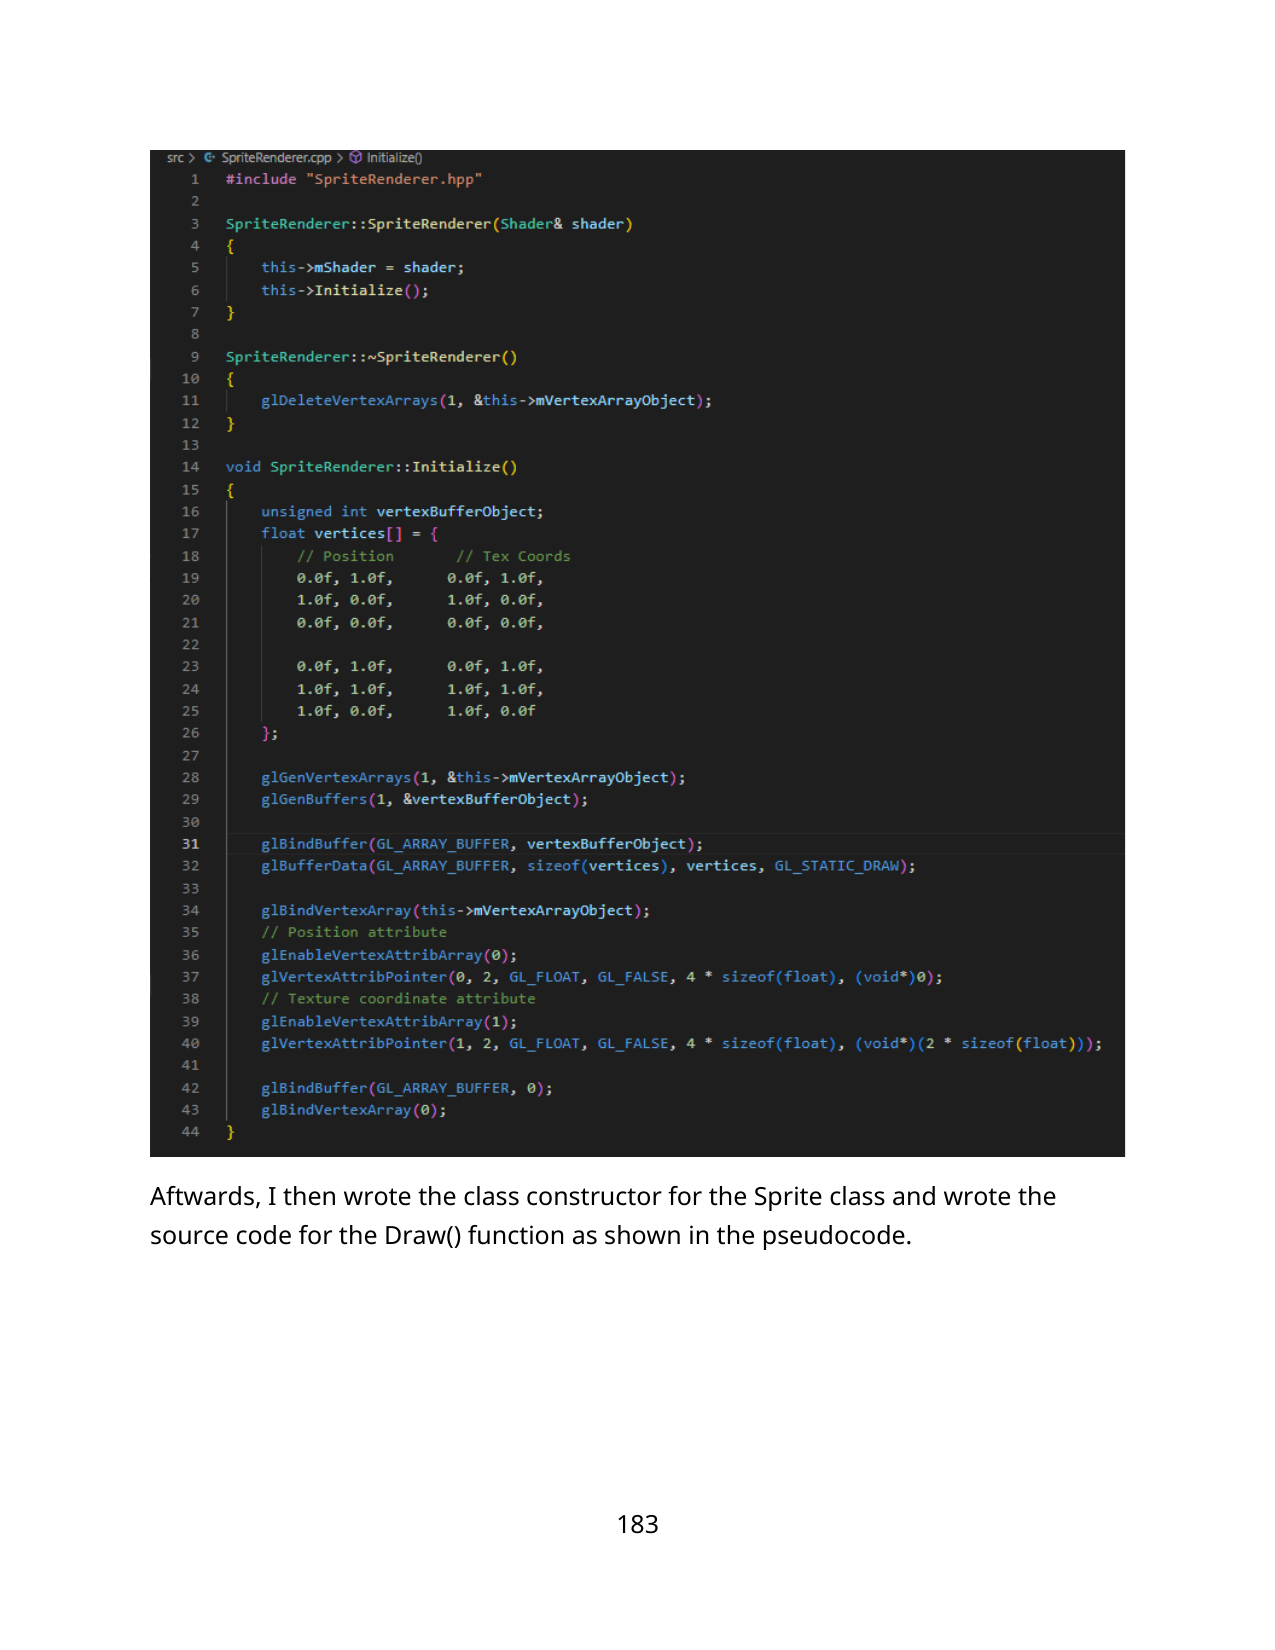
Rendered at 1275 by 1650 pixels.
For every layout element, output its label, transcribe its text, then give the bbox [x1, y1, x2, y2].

picture [150, 150, 1125, 1157]
text Aftwards, I then wrote the class constructor for the Sprite class and wrote the source code for the Draw() function as shown in the pseudocode. [150, 1178, 1125, 1252]
